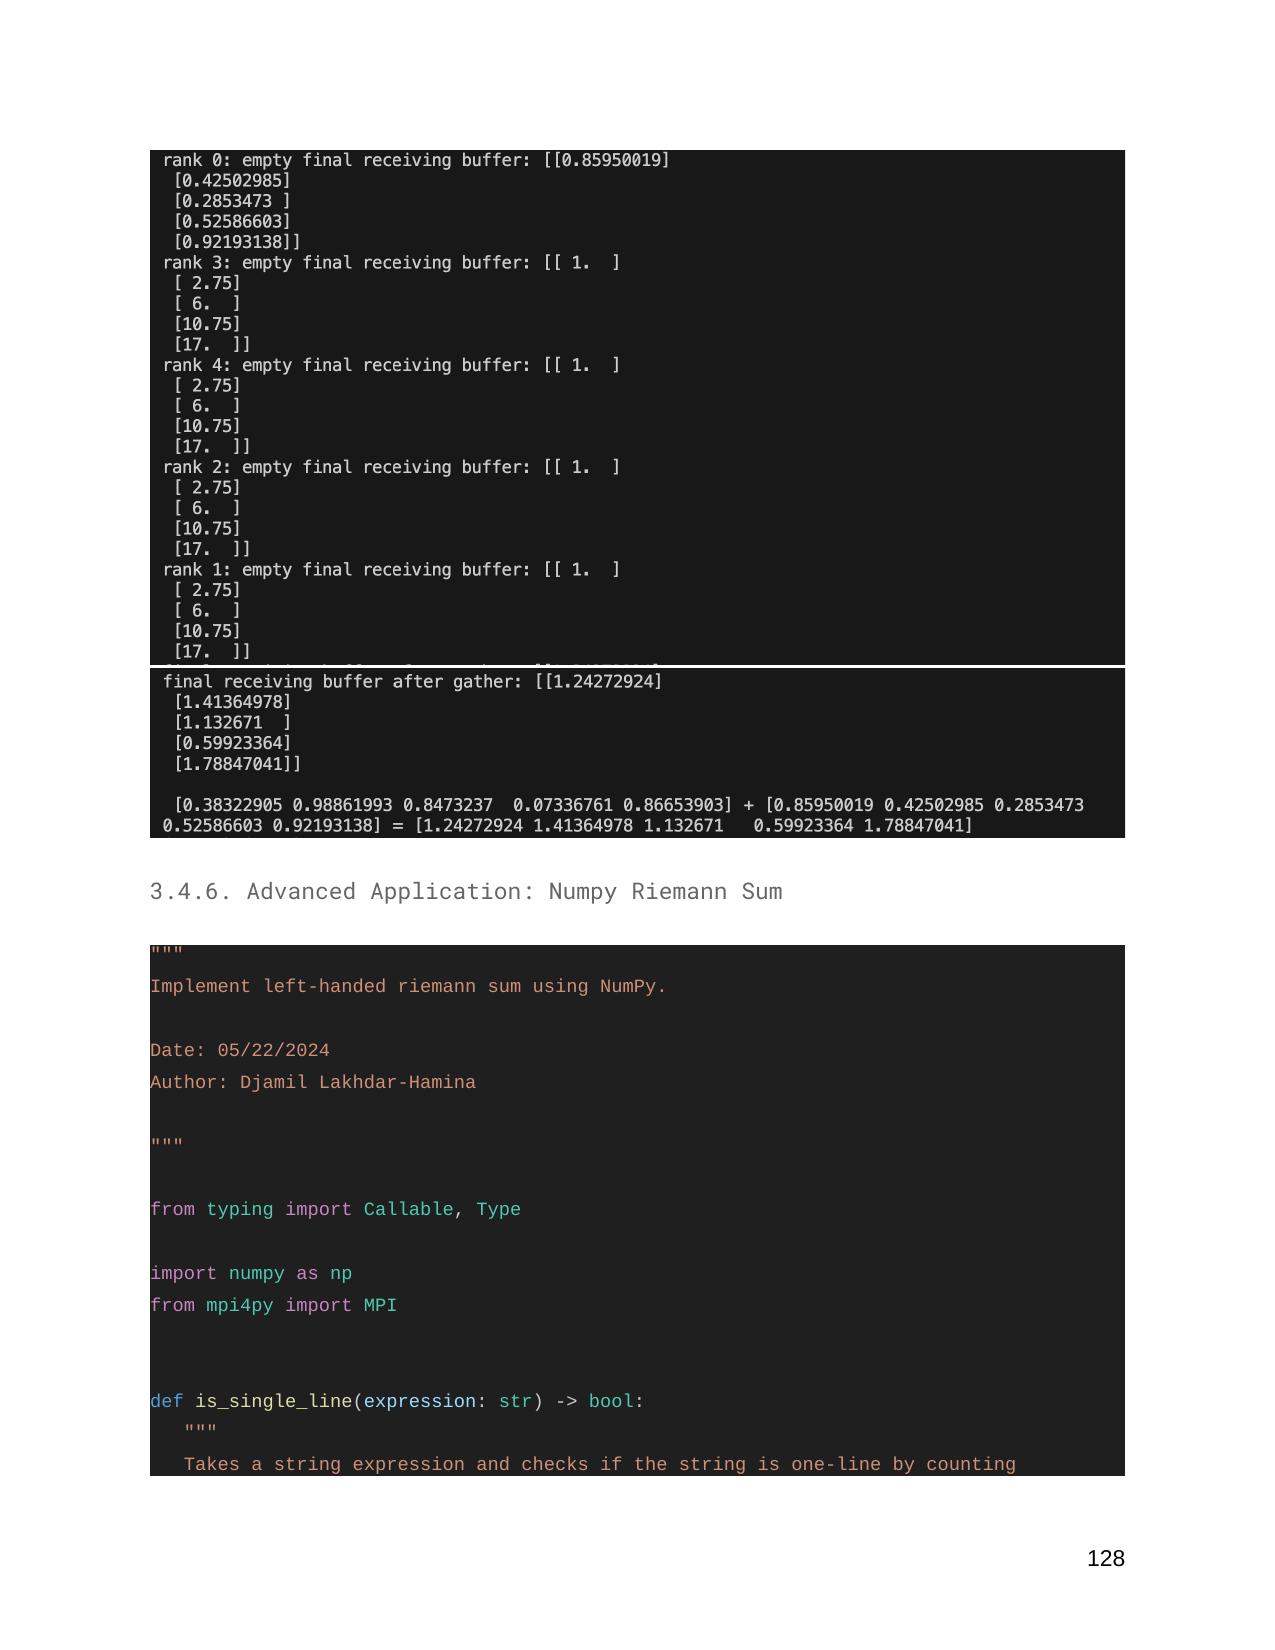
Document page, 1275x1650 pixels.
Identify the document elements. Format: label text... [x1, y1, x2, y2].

text 3.4.6. Advanced Application: Numpy Riemann Sum [150, 876, 1125, 906]
text def is_single_line(expression: str) -> bool: [150, 1391, 1125, 1413]
text Takes a string expression and checks if the string is one-line by counting [150, 1455, 1125, 1476]
text Implement left-handed riemann sum using NumPy. [150, 977, 1125, 998]
text Author: Djamil Lakhdar-Hamina [150, 1073, 1125, 1094]
text Date: 05/22/2024 [150, 1041, 1125, 1062]
text """ [150, 945, 1125, 966]
text import numpy as np [150, 1264, 1125, 1285]
text from typing import Callable, Type [150, 1200, 1125, 1221]
text from mpi4py import MPI [150, 1296, 1125, 1317]
picture [150, 150, 1125, 665]
picture [150, 668, 1125, 838]
text """ [150, 1423, 1125, 1444]
text """ [150, 1136, 1125, 1158]
